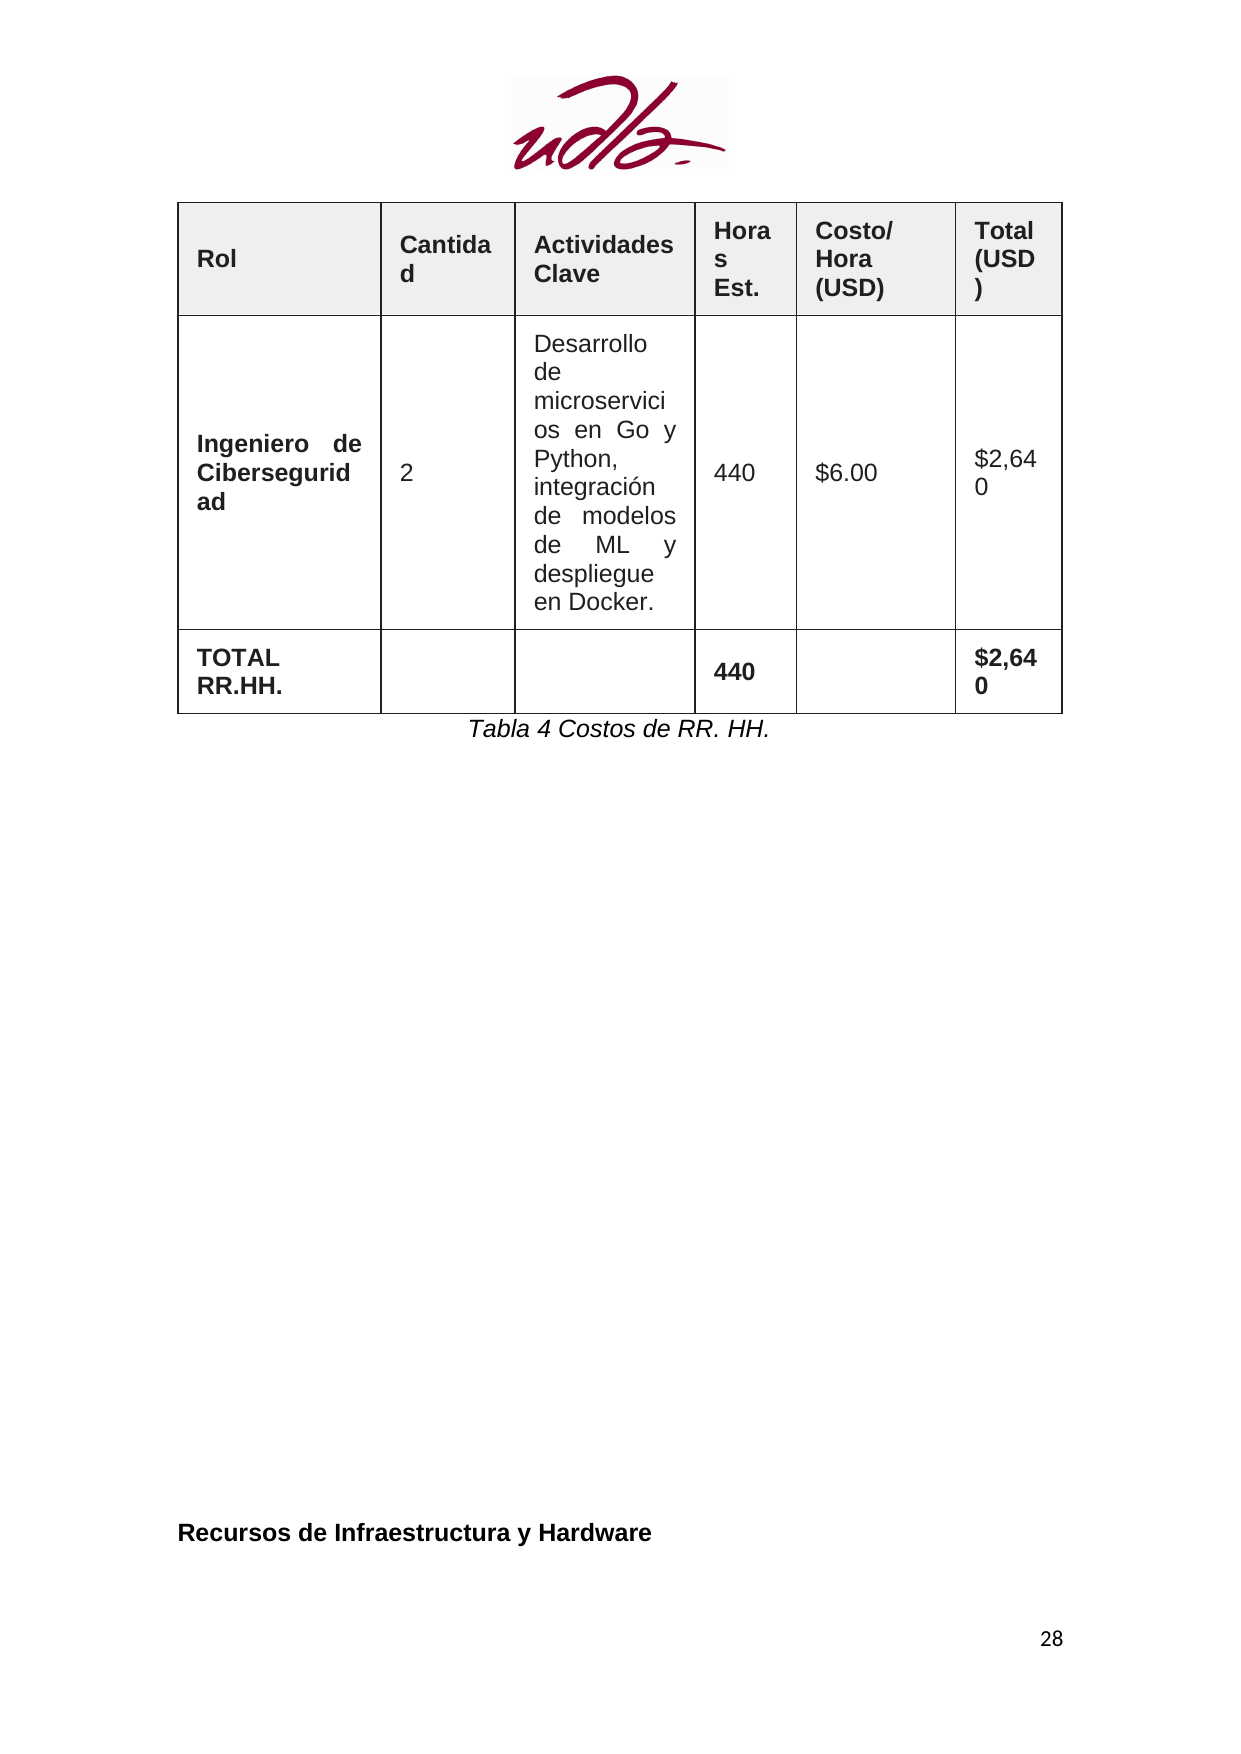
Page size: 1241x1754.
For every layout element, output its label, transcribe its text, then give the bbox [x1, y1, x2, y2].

table_header Rol [179, 203, 380, 314]
picture [509, 73, 731, 174]
table_cell $2,640 [956, 630, 1061, 713]
table_header Total (USD) [956, 203, 1061, 314]
table_header Actividades Clave [516, 203, 694, 314]
table_header Costo/Hora (USD) [797, 203, 955, 314]
table_cell $2,640 [956, 316, 1061, 628]
table_cell Desarrollo de microservicios en Go y Python, integración de modelos de ML y despliegue en Docker. [516, 316, 694, 628]
table_header Horas Est. [696, 203, 796, 314]
table_cell [516, 630, 694, 713]
table_cell TOTAL RR.HH. [179, 630, 380, 713]
table_cell 440 [696, 630, 796, 713]
table_header Cantidad [382, 203, 514, 314]
table_cell Ingeniero de Ciberseguridad [179, 316, 380, 628]
text Recursos de Infraestructura y Hardware [177, 1518, 1063, 1546]
table_cell 2 [382, 316, 514, 628]
table_cell [382, 630, 514, 713]
table_cell $6.00 [797, 316, 955, 628]
table_cell [797, 630, 955, 713]
table_cell 440 [696, 316, 796, 628]
